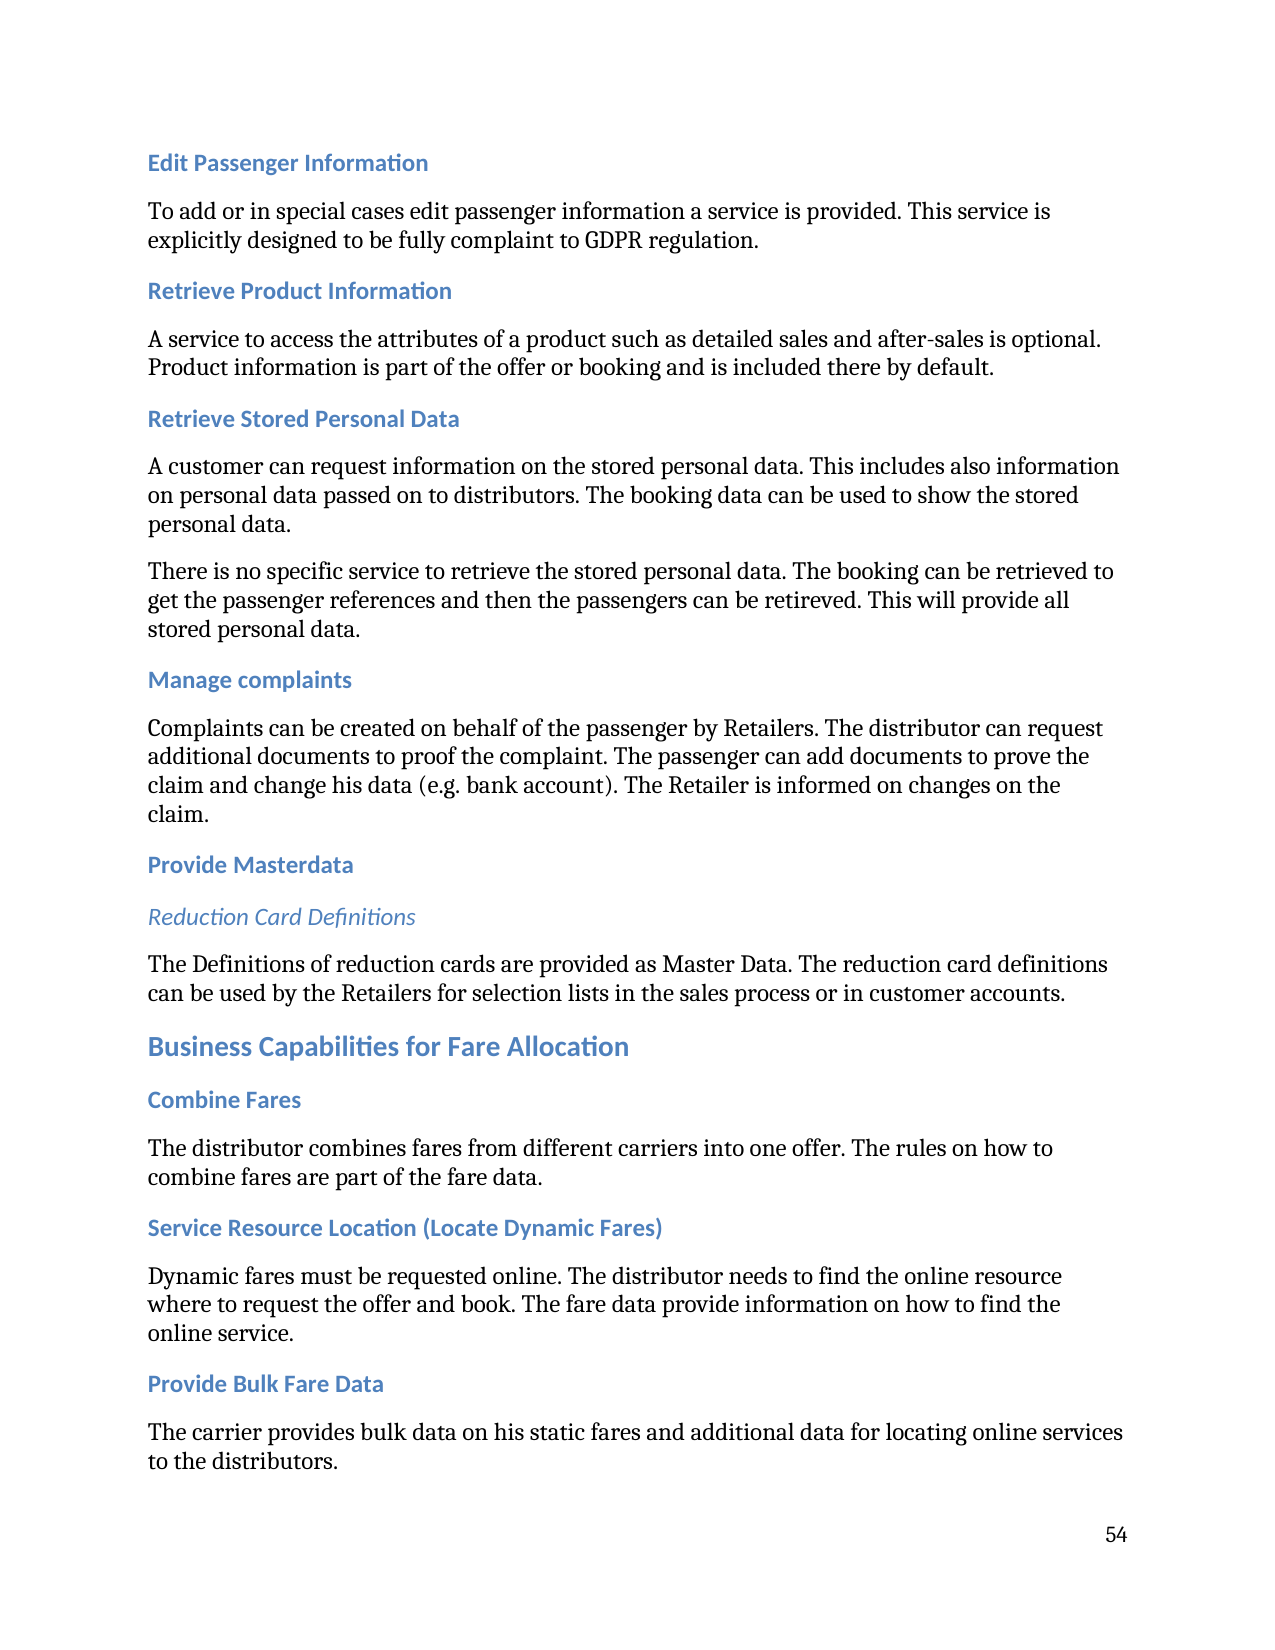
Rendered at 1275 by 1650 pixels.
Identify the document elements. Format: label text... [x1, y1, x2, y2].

text A service to access the attributes of a product such as detailed sales and after-sales is optional. Product information is part of the offer or booking and is included there by default. [148, 324, 1127, 382]
text To add or in special cases edit passenger information a service is provided. This service is explicitly designed to be fully complaint to GDPR regulation. [148, 197, 1127, 254]
subtitle Retrieve Stored Personal Data [148, 403, 1127, 433]
text There is no specific service to retrieve the stored personal data. The booking can be retrieved to get the passenger references and then the passengers can be retireved. This will provide all stored personal data. [148, 557, 1127, 643]
subtitle Edit Passenger Information [148, 148, 1127, 178]
text Dynamic fares must be requested online. The distributor needs to find the online resource where to request the offer and book. The fare data provide information on how to find the online service. [148, 1262, 1127, 1348]
text The carrier provides bulk data on his static fares and additional data for locating online services to the distributors. [148, 1418, 1127, 1475]
subtitle Provide Bulk Fare Data [148, 1369, 1127, 1399]
text Complaints can be created on behalf of the passenger by Retailers. The distributor can request additional documents to proof the complaint. The passenger can add documents to prove the claim and change his data (e.g. bank account). The Retailer is informed on changes on the claim. [148, 713, 1127, 828]
subtitle Reduction Card Definitions [148, 901, 1127, 931]
subtitle Retrieve Product Information [148, 275, 1127, 306]
subtitle Combine Fares [148, 1085, 1127, 1115]
subtitle Manage complaints [148, 664, 1127, 695]
text The distributor combines fares from different carriers into one offer. The rules on how to combine fares are part of the fare data. [148, 1134, 1127, 1191]
text The Definitions of reduction cards are provided as Master Data. The reduction card definitions can be used by the Retailers for selection lists in the sales process or in customer accounts. [148, 950, 1127, 1007]
subtitle Business Capabilities for Fare Allocation [148, 1028, 1127, 1064]
subtitle Provide Masterdata [148, 849, 1127, 880]
text A customer can request information on the stored personal data. This includes also information on personal data passed on to distributors. The booking data can be used to show the stored personal data. [148, 452, 1127, 538]
subtitle Service Resource Location (Locate Dynamic Fares) [148, 1212, 1127, 1243]
